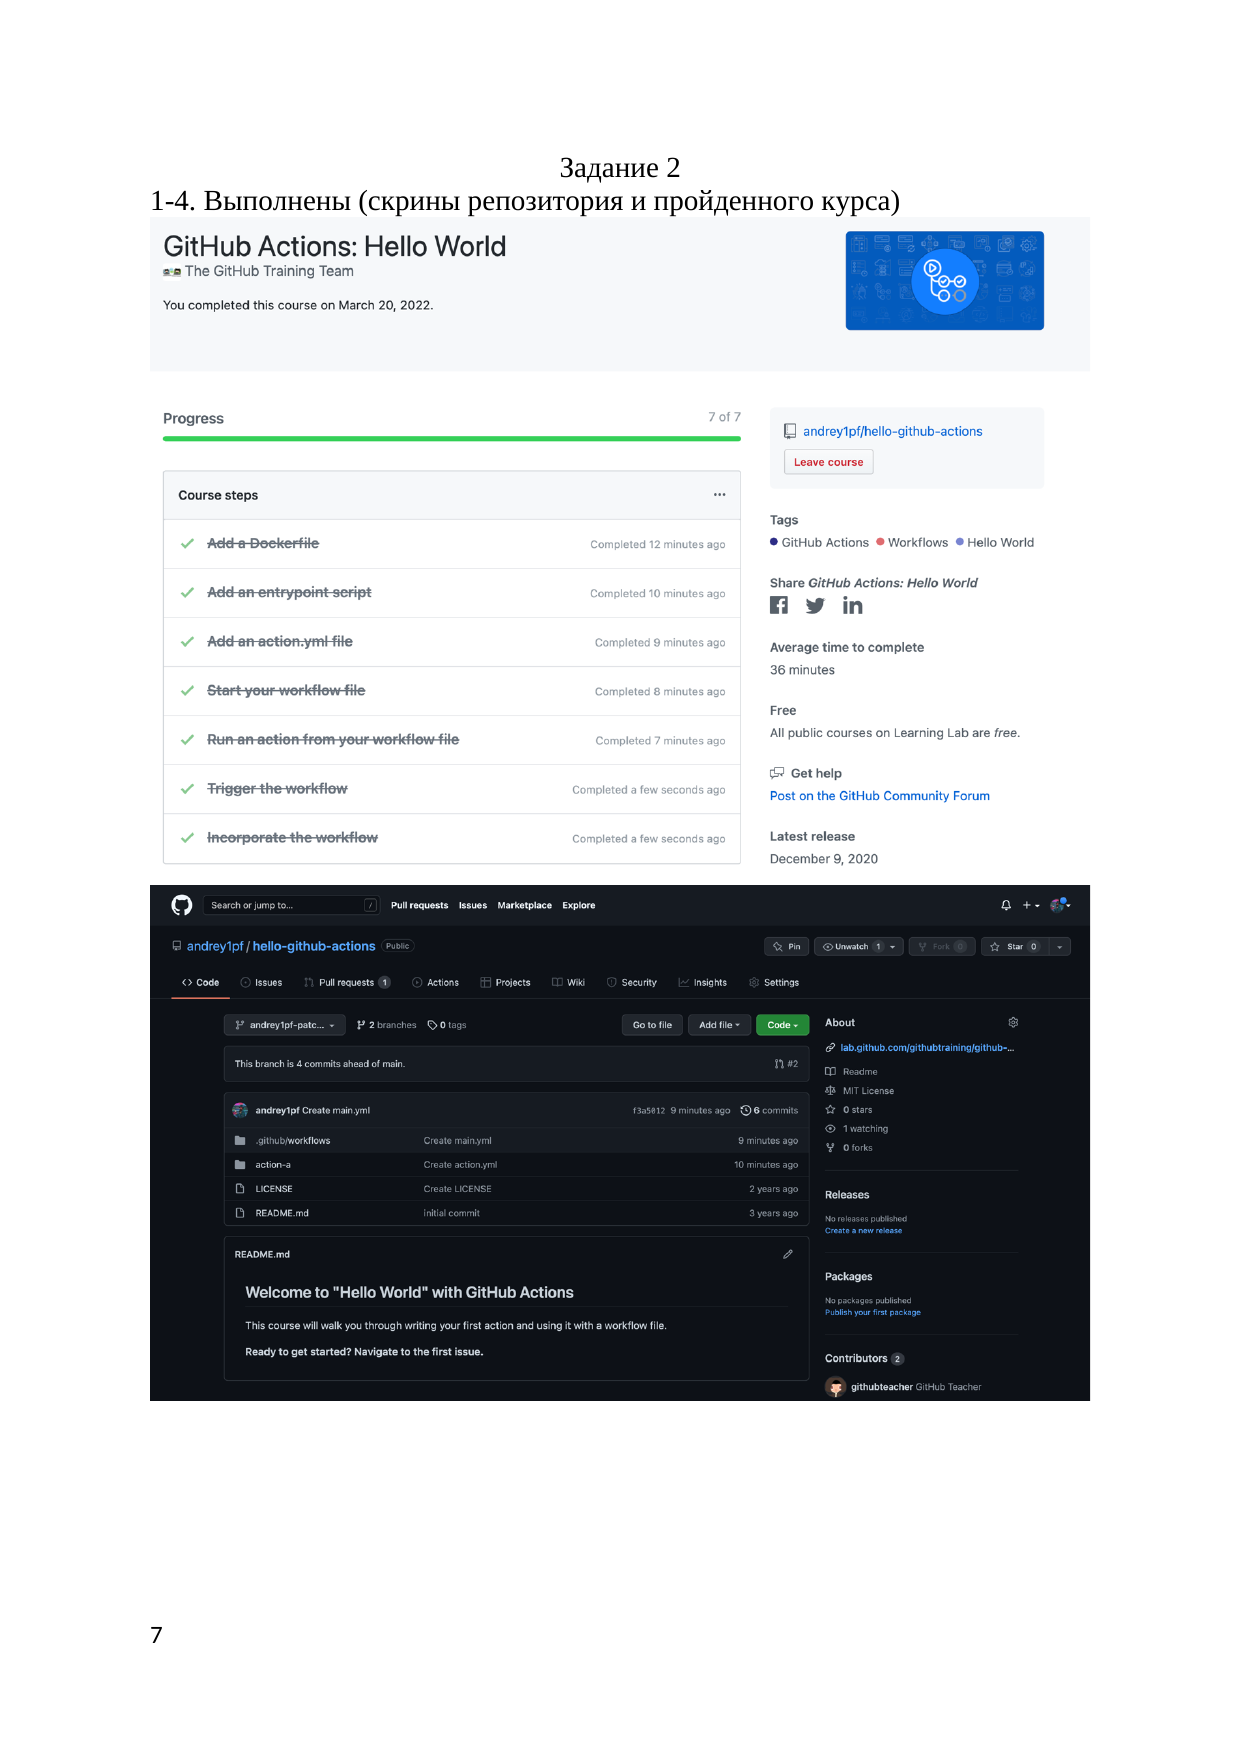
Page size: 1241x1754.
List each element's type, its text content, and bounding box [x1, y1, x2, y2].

text 1-4. Выполнены (скрины репозитория и пройденного курса) [150, 183, 1090, 217]
picture [150, 217, 1091, 1401]
text Задание 2 [150, 150, 1090, 183]
